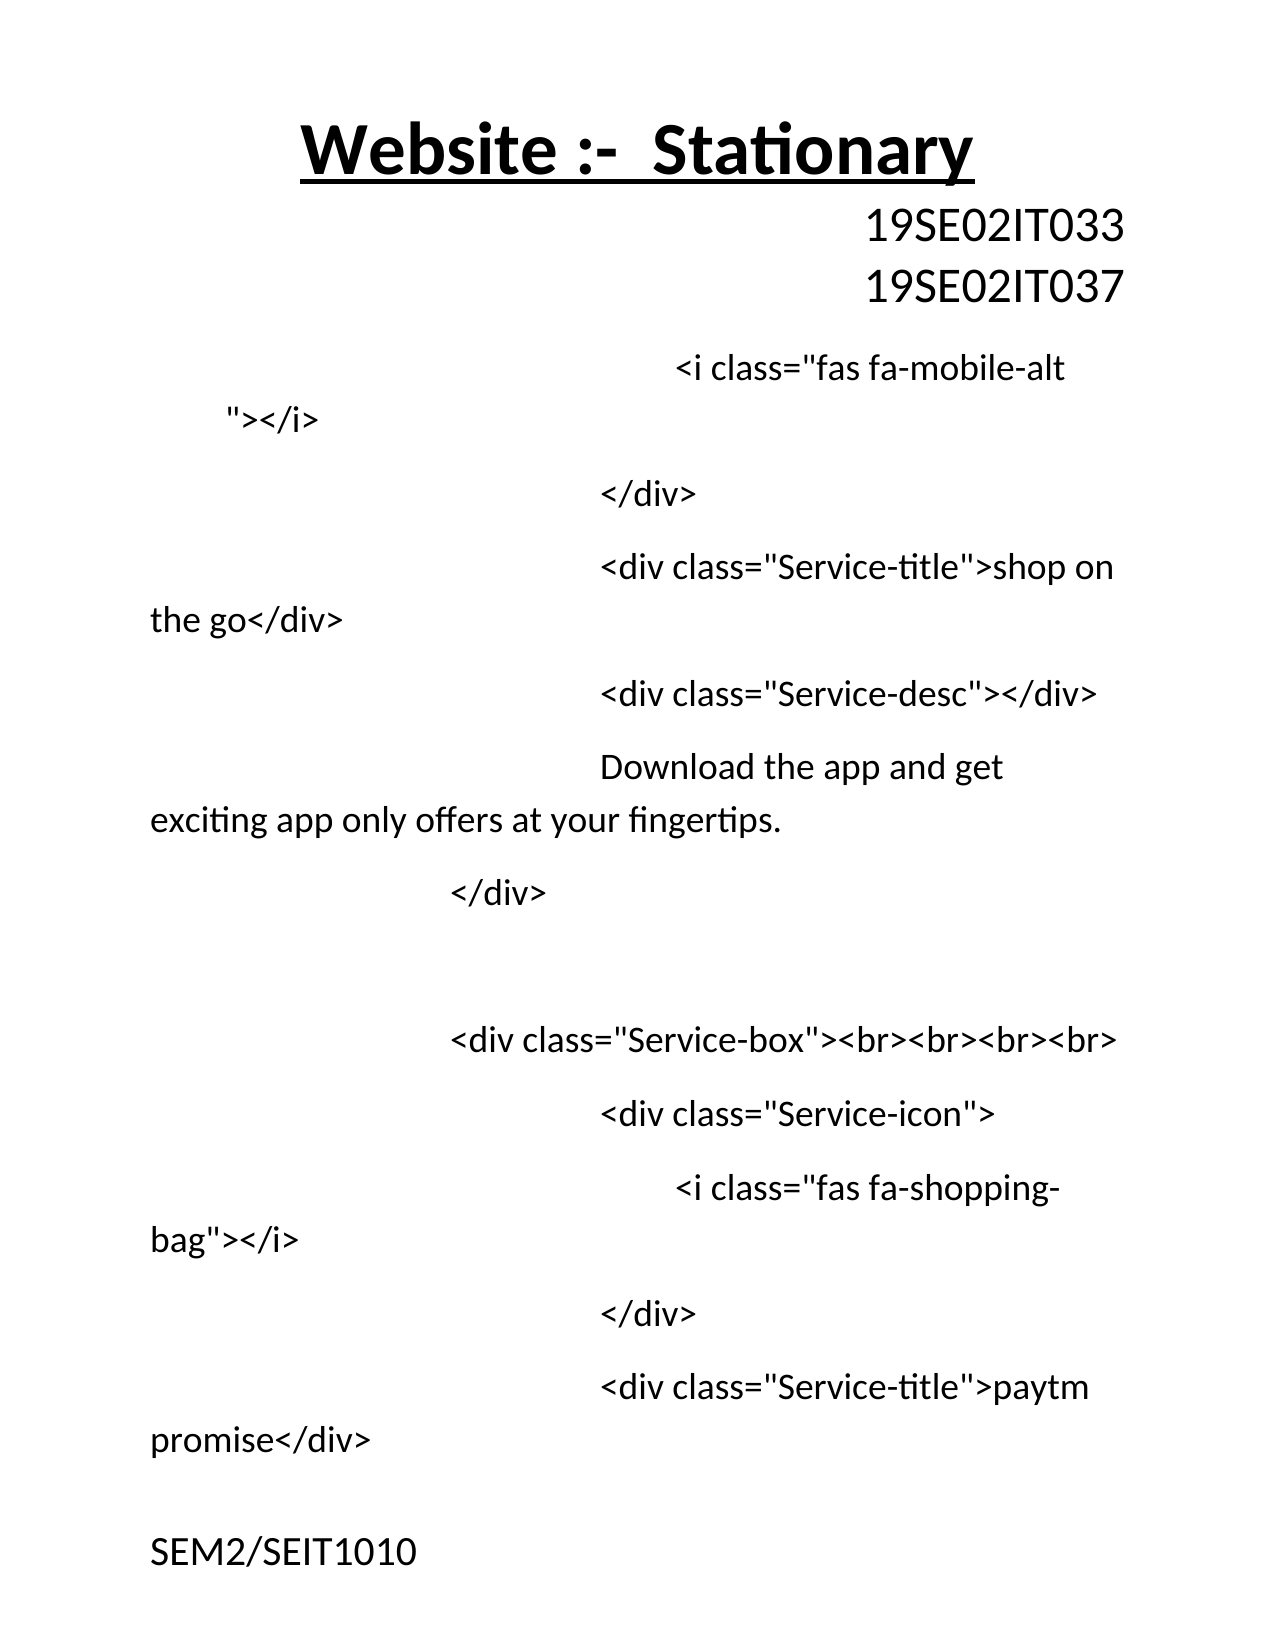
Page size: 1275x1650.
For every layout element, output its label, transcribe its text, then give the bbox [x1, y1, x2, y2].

text <div class="Service-desc"></div> [150, 669, 1125, 715]
text </div> [150, 1290, 1125, 1336]
text <i class="fas fa-shopping-bag"></i> [150, 1163, 1125, 1262]
text <div class="Service-title">shop on the go</div> [150, 543, 1125, 642]
text </div> [150, 869, 1125, 915]
text Download the app and get exciting app only offers at your fingertips. [150, 743, 1125, 842]
text <div class="Service-icon"> [150, 1090, 1125, 1136]
text </div> [150, 470, 1125, 516]
text <div class="Service-title">paytm promise</div> [150, 1363, 1125, 1462]
text <i class="fas fa-mobile-alt "></i> [150, 343, 1125, 442]
text <div class="Service-box"><br><br><br><br> [150, 1016, 1125, 1062]
